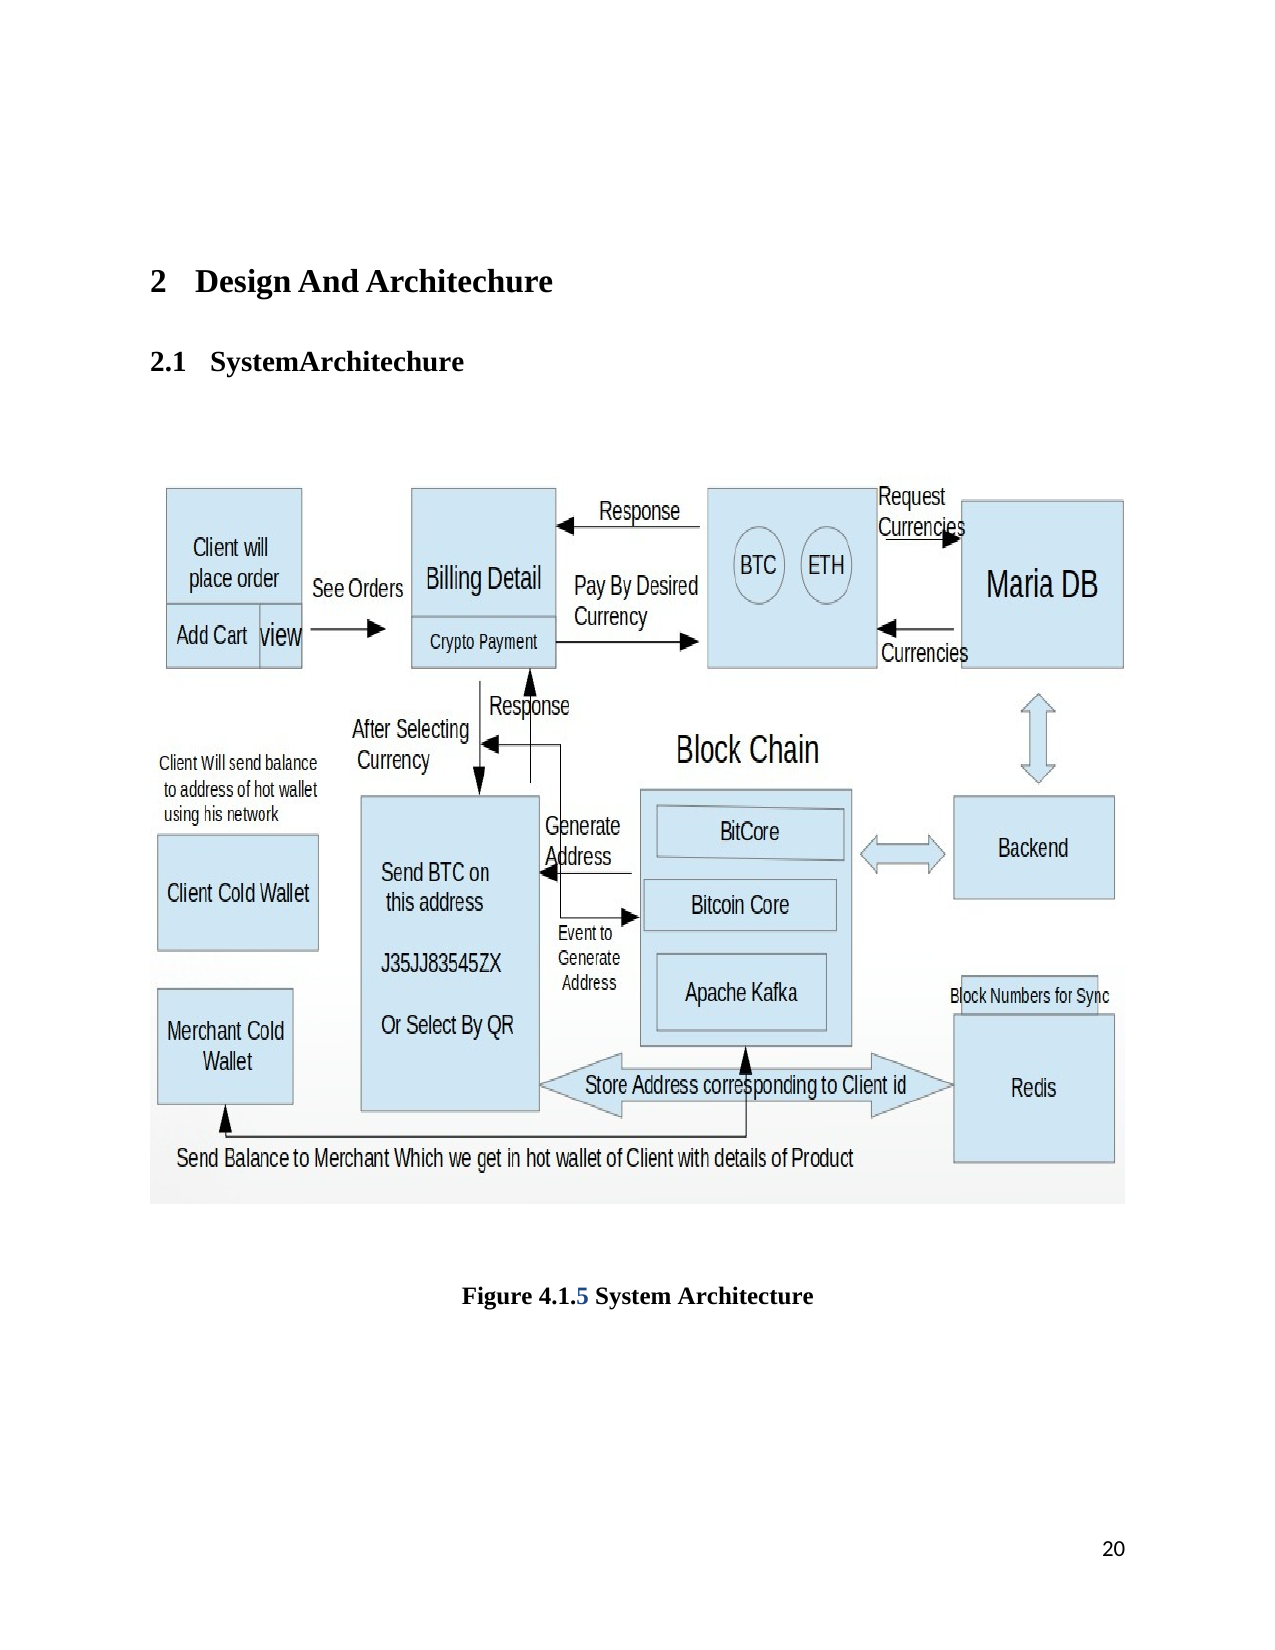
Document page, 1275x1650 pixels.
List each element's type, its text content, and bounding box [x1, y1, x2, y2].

picture [150, 453, 1125, 1204]
subtitle Design And Architechure [150, 261, 1125, 299]
subtitle SystemArchitechure [150, 344, 1125, 377]
